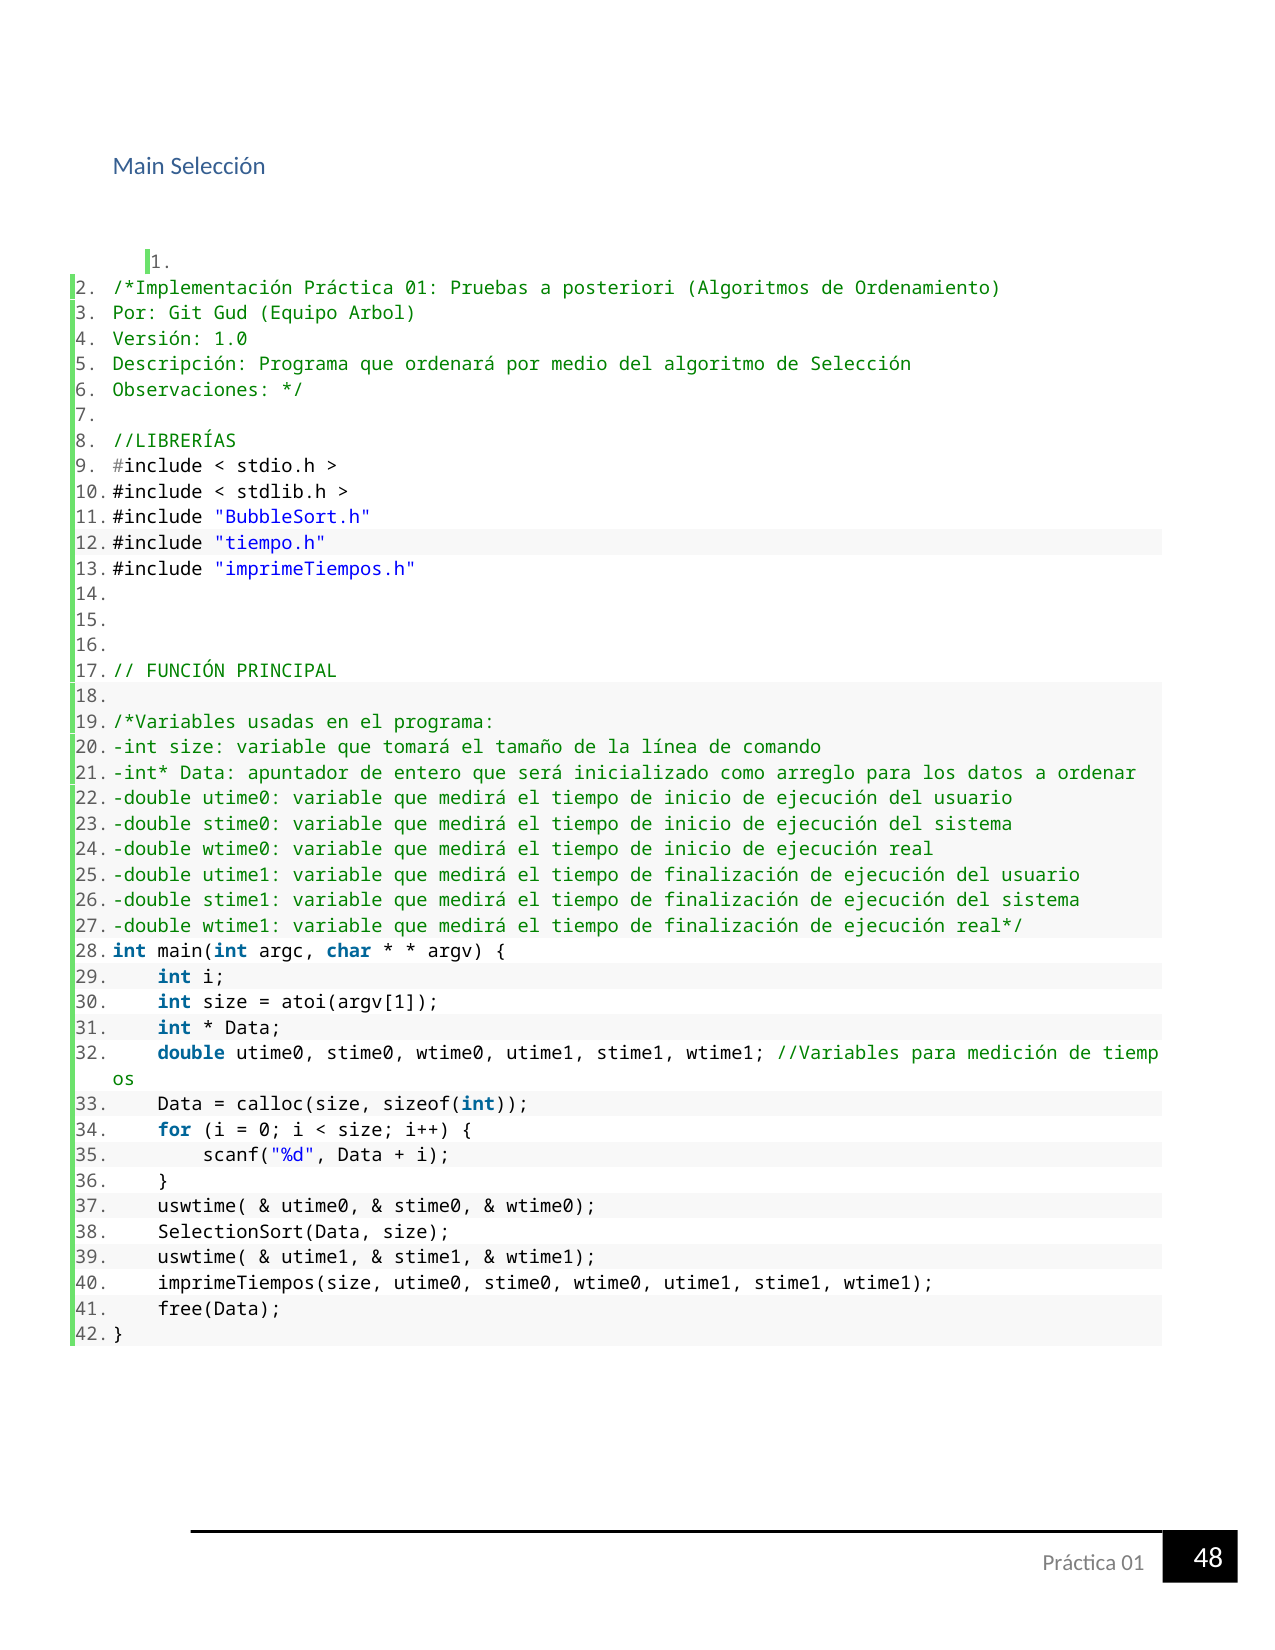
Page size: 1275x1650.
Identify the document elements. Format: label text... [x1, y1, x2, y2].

list } [75, 1320, 1162, 1346]
list } [75, 1167, 1162, 1193]
list -double wtime1: variable que medirá el tiempo de finalización de ejecución real*/ [75, 912, 1162, 938]
list #include < stdlib.h > [75, 478, 1162, 504]
text Main Selección [112, 150, 1162, 181]
list Por: Git Gud (Equipo Arbol) [71, 299, 1162, 325]
list -double stime0: variable que medirá el tiempo de inicio de ejecución del sistema [75, 810, 1162, 836]
list //LIBRERÍAS [75, 427, 1162, 453]
list double utime0, stime0, wtime0, utime1, stime1, wtime1; //Variables para medición de tiempos [75, 1040, 1162, 1091]
list -double utime1: variable que medirá el tiempo de finalización de ejecución del usuario [75, 861, 1162, 887]
list int * Data; [75, 1014, 1162, 1040]
list scanf("%d", Data + i); [75, 1142, 1162, 1167]
list /*Implementación Práctica 01: Pruebas a posteriori (Algoritmos de Ordenamiento) [75, 274, 1162, 299]
list SelectionSort(Data, size); [75, 1218, 1162, 1244]
list Data = calloc(size, sizeof(int)); [75, 1091, 1162, 1116]
list -double wtime0: variable que medirá el tiempo de inicio de ejecución real [75, 836, 1162, 861]
list /*Variables usadas en el programa: [75, 708, 1162, 733]
list #include < stdio.h > [75, 453, 1162, 478]
list for (i = 0; i < size; i++) { [75, 1116, 1162, 1142]
list int size = atoi(argv[1]); [75, 989, 1162, 1014]
list Observaciones: */ [75, 376, 1162, 402]
list -double utime0: variable que medirá el tiempo de inicio de ejecución del usuario [71, 784, 1162, 810]
list -double stime1: variable que medirá el tiempo de finalización de ejecución del sistema [75, 887, 1162, 912]
list imprimeTiempos(size, utime0, stime0, wtime0, utime1, stime1, wtime1); [75, 1269, 1162, 1295]
list uswtime( & utime1, & stime1, & wtime1); [75, 1244, 1162, 1269]
list #include "BubbleSort.h" [75, 504, 1162, 529]
list uswtime( & utime0, & stime0, & wtime0); [75, 1193, 1162, 1218]
list #include "imprimeTiempos.h" [75, 555, 1162, 580]
list int i; [75, 963, 1162, 989]
list // FUNCIÓN PRINCIPAL [75, 657, 1162, 682]
list -int size: variable que tomará el tamaño de la línea de comando [71, 733, 1162, 759]
list Descripción: Programa que ordenará por medio del algoritmo de Selección [75, 351, 1162, 376]
list Versión: 1.0 [75, 325, 1162, 351]
list free(Data); [75, 1295, 1162, 1320]
list -int* Data: apuntador de entero que será inicializado como arreglo para los datos a ordenar [75, 759, 1162, 784]
list int main(int argc, char * * argv) { [75, 938, 1162, 963]
list #include "tiempo.h" [75, 529, 1162, 555]
